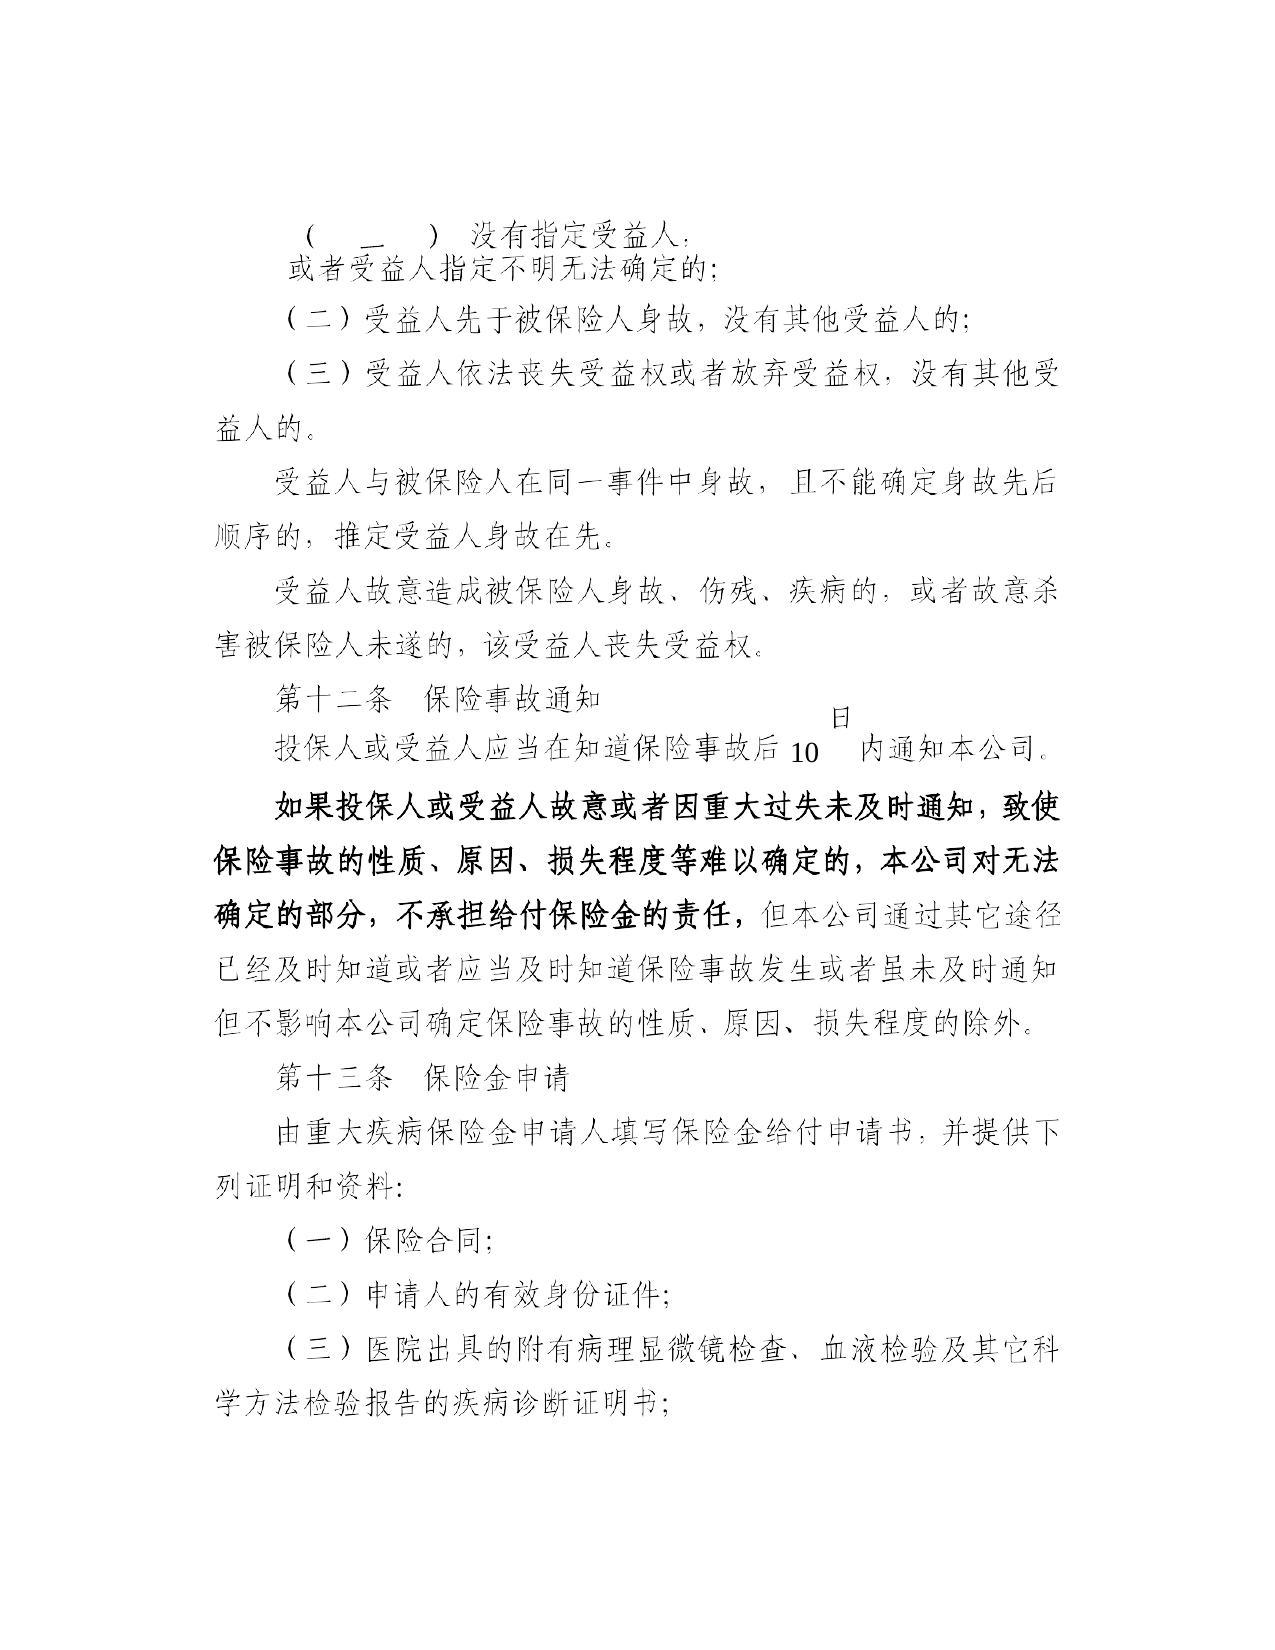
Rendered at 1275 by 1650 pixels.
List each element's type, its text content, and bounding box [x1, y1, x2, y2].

picture [366, 358, 890, 387]
picture [724, 303, 968, 333]
picture [306, 310, 331, 327]
picture [307, 362, 330, 384]
picture [215, 521, 311, 550]
picture [471, 219, 688, 249]
picture [364, 1225, 491, 1254]
picture [761, 899, 1060, 929]
picture [275, 466, 764, 496]
picture [216, 1387, 667, 1417]
picture [288, 253, 716, 282]
picture [912, 358, 1058, 387]
picture [813, 1007, 1030, 1037]
picture [699, 575, 768, 605]
picture [423, 1062, 569, 1092]
picture [214, 899, 375, 929]
picture [483, 629, 760, 659]
picture [368, 1279, 668, 1309]
picture [276, 683, 392, 713]
picture [396, 898, 741, 930]
picture [276, 1062, 392, 1091]
picture [219, 953, 1055, 983]
picture [820, 1333, 1059, 1363]
picture [862, 733, 1046, 762]
picture [214, 1007, 706, 1038]
picture [334, 521, 611, 550]
picture [790, 466, 1056, 496]
picture [278, 1116, 924, 1146]
picture [215, 629, 463, 659]
picture [365, 303, 703, 334]
picture [756, 1010, 778, 1037]
picture [911, 575, 1057, 604]
picture [724, 1008, 748, 1037]
picture [423, 683, 599, 713]
picture [275, 790, 985, 821]
picture [789, 575, 888, 604]
picture [216, 1171, 401, 1200]
picture [306, 1285, 331, 1303]
picture [307, 1337, 330, 1359]
picture [942, 1116, 1059, 1146]
picture [368, 1333, 797, 1363]
picture [1002, 790, 1060, 821]
picture [275, 575, 676, 605]
picture [216, 413, 313, 442]
picture [457, 845, 526, 875]
picture [213, 844, 438, 876]
picture [274, 732, 778, 762]
picture [880, 845, 1059, 875]
picture [547, 844, 861, 876]
